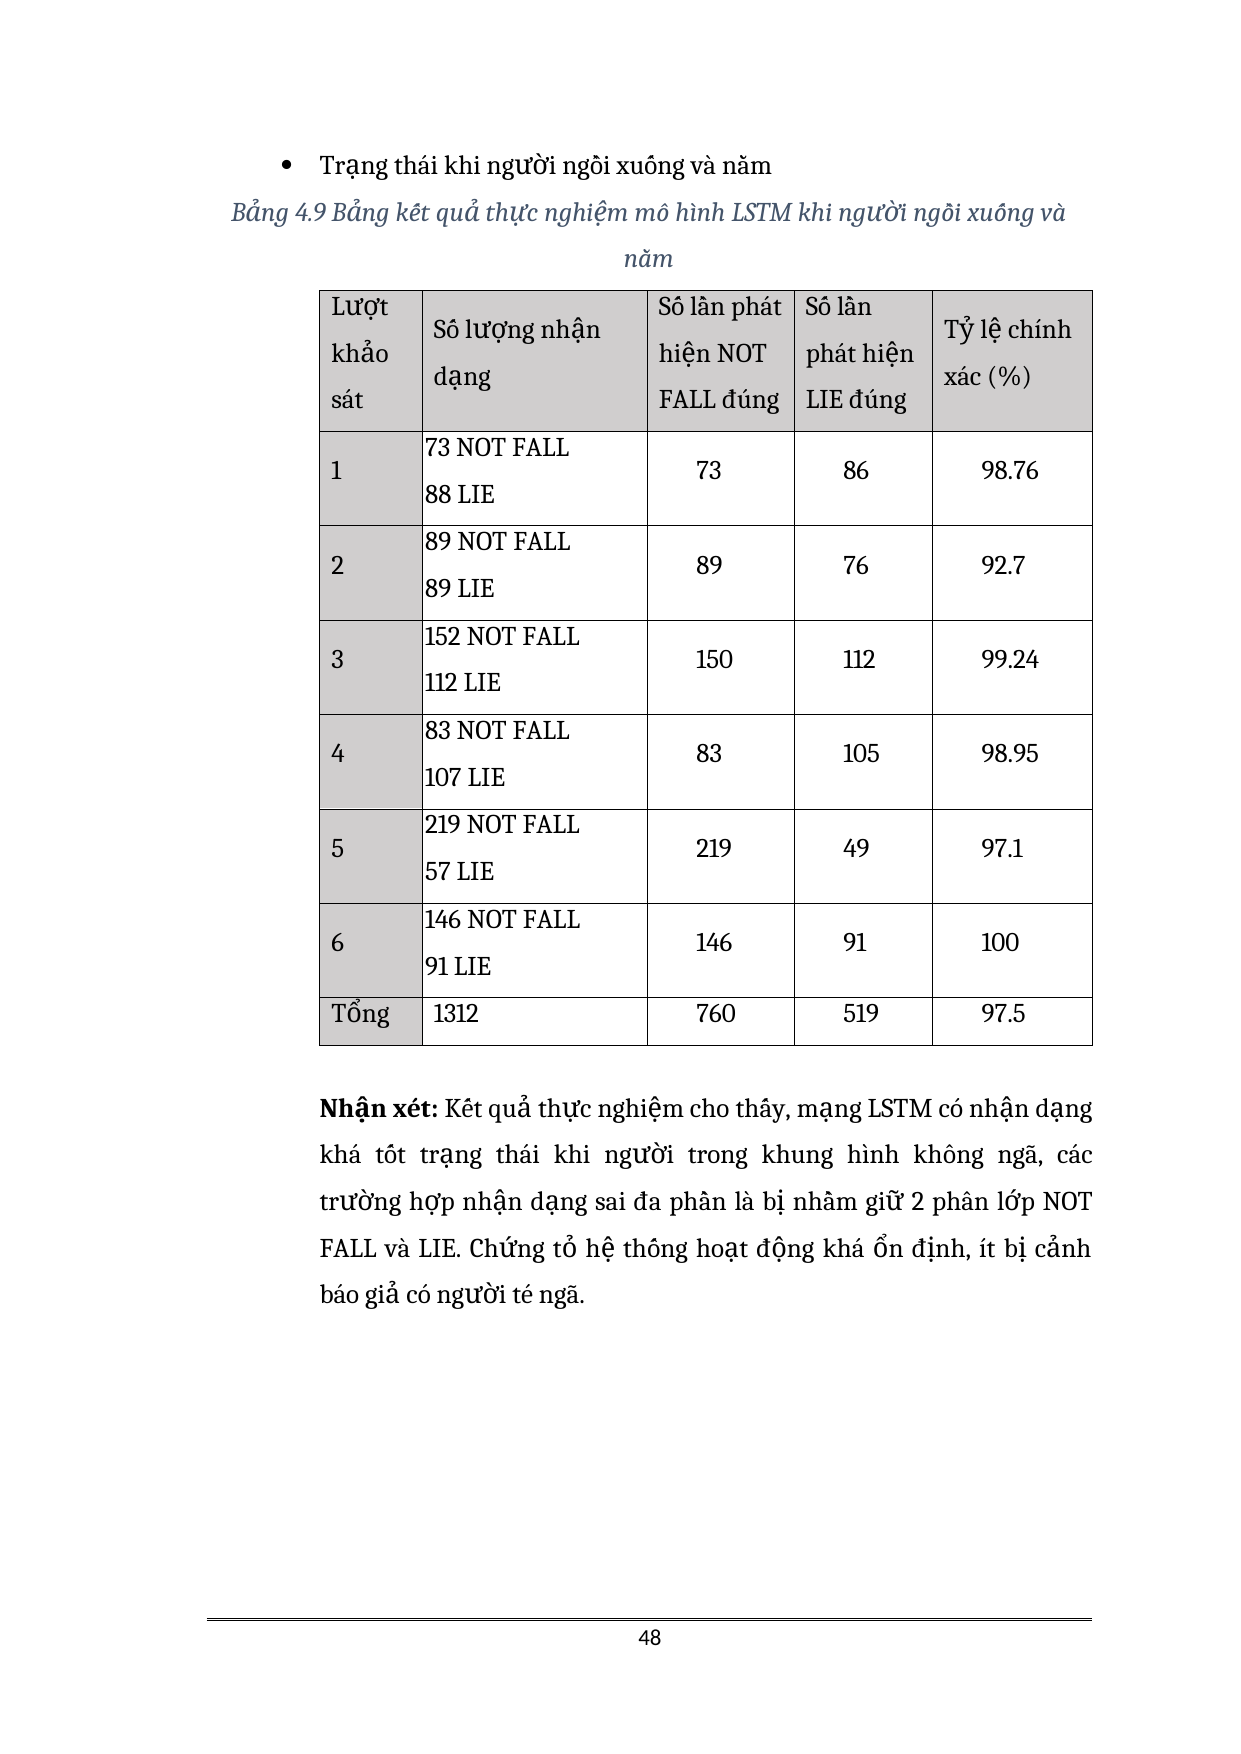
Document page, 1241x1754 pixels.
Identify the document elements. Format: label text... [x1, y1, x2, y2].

text Bảng 4.9 Bảng kết quả thực nghiệm mô hình LSTM khi người ngồi xuống và nằm [207, 197, 1092, 274]
table_cell 92.7 [933, 526, 1092, 620]
table_header Số lần phát hiện NOT FALL đúng [648, 291, 794, 431]
table_cell 99.24 [933, 621, 1092, 714]
table_cell 219 [648, 810, 794, 903]
table_cell 219 NOT FALL 57 LIE [423, 810, 647, 903]
table_cell 150 [648, 621, 794, 714]
table_cell 100 [933, 904, 1092, 997]
table_cell 152 NOT FALL 112 LIE [423, 621, 647, 714]
table_cell 97.5 [933, 998, 1092, 1045]
list Nhận xét: Kết quả thực nghiệm cho thấy, mạng LSTM có nhận dạng khá tốt trạng thái khi người trong khung hình không ngã, các trường hợp nhận dạng sai đa phần là bị nhầm giữ 2 phân lớp NOT FALL và LIE. Chứng tỏ hệ thống hoạt động khá ổn định, ít bị cảnh báo giả có người té ngã. [319, 1093, 1092, 1311]
table_cell 4 [320, 715, 422, 808]
table_cell 2 [320, 526, 422, 620]
table_cell 49 [795, 810, 932, 903]
table_cell 83 [648, 715, 794, 808]
table_cell 519 [795, 998, 932, 1045]
table_cell 83 NOT FALL 107 LIE [423, 715, 647, 808]
table_cell 89 [648, 526, 794, 620]
table_cell 1 [320, 432, 422, 525]
table_cell 89 NOT FALL 89 LIE [423, 526, 647, 620]
table_cell 6 [320, 904, 422, 997]
table_cell 1312 [423, 998, 647, 1045]
table_header Lượt khảo sát [320, 291, 422, 431]
table_cell 146 [648, 904, 794, 997]
table_header Số lượng nhận dạng [423, 291, 647, 431]
table_cell 73 NOT FALL 88 LIE [423, 432, 647, 525]
table_cell 760 [648, 998, 794, 1045]
table_header Tỷ lệ chính xác (%) [933, 291, 1092, 431]
table_header Số lần phát hiện LIE đúng [795, 291, 932, 431]
table_cell Tổng [320, 998, 422, 1045]
table_cell 86 [795, 432, 932, 525]
table_cell 3 [320, 621, 422, 714]
table_cell 91 [795, 904, 932, 997]
table_cell 97.1 [933, 810, 1092, 903]
table_cell 98.76 [933, 432, 1092, 525]
list Trạng thái khi người ngồi xuống và nằm [282, 150, 1092, 181]
table_cell 105 [795, 715, 932, 808]
table_cell 76 [795, 526, 932, 620]
table_cell 98.95 [933, 715, 1092, 808]
table_cell 146 NOT FALL 91 LIE [423, 904, 647, 997]
table_cell 112 [795, 621, 932, 714]
table_cell 5 [320, 810, 422, 903]
table_cell 73 [648, 432, 794, 525]
